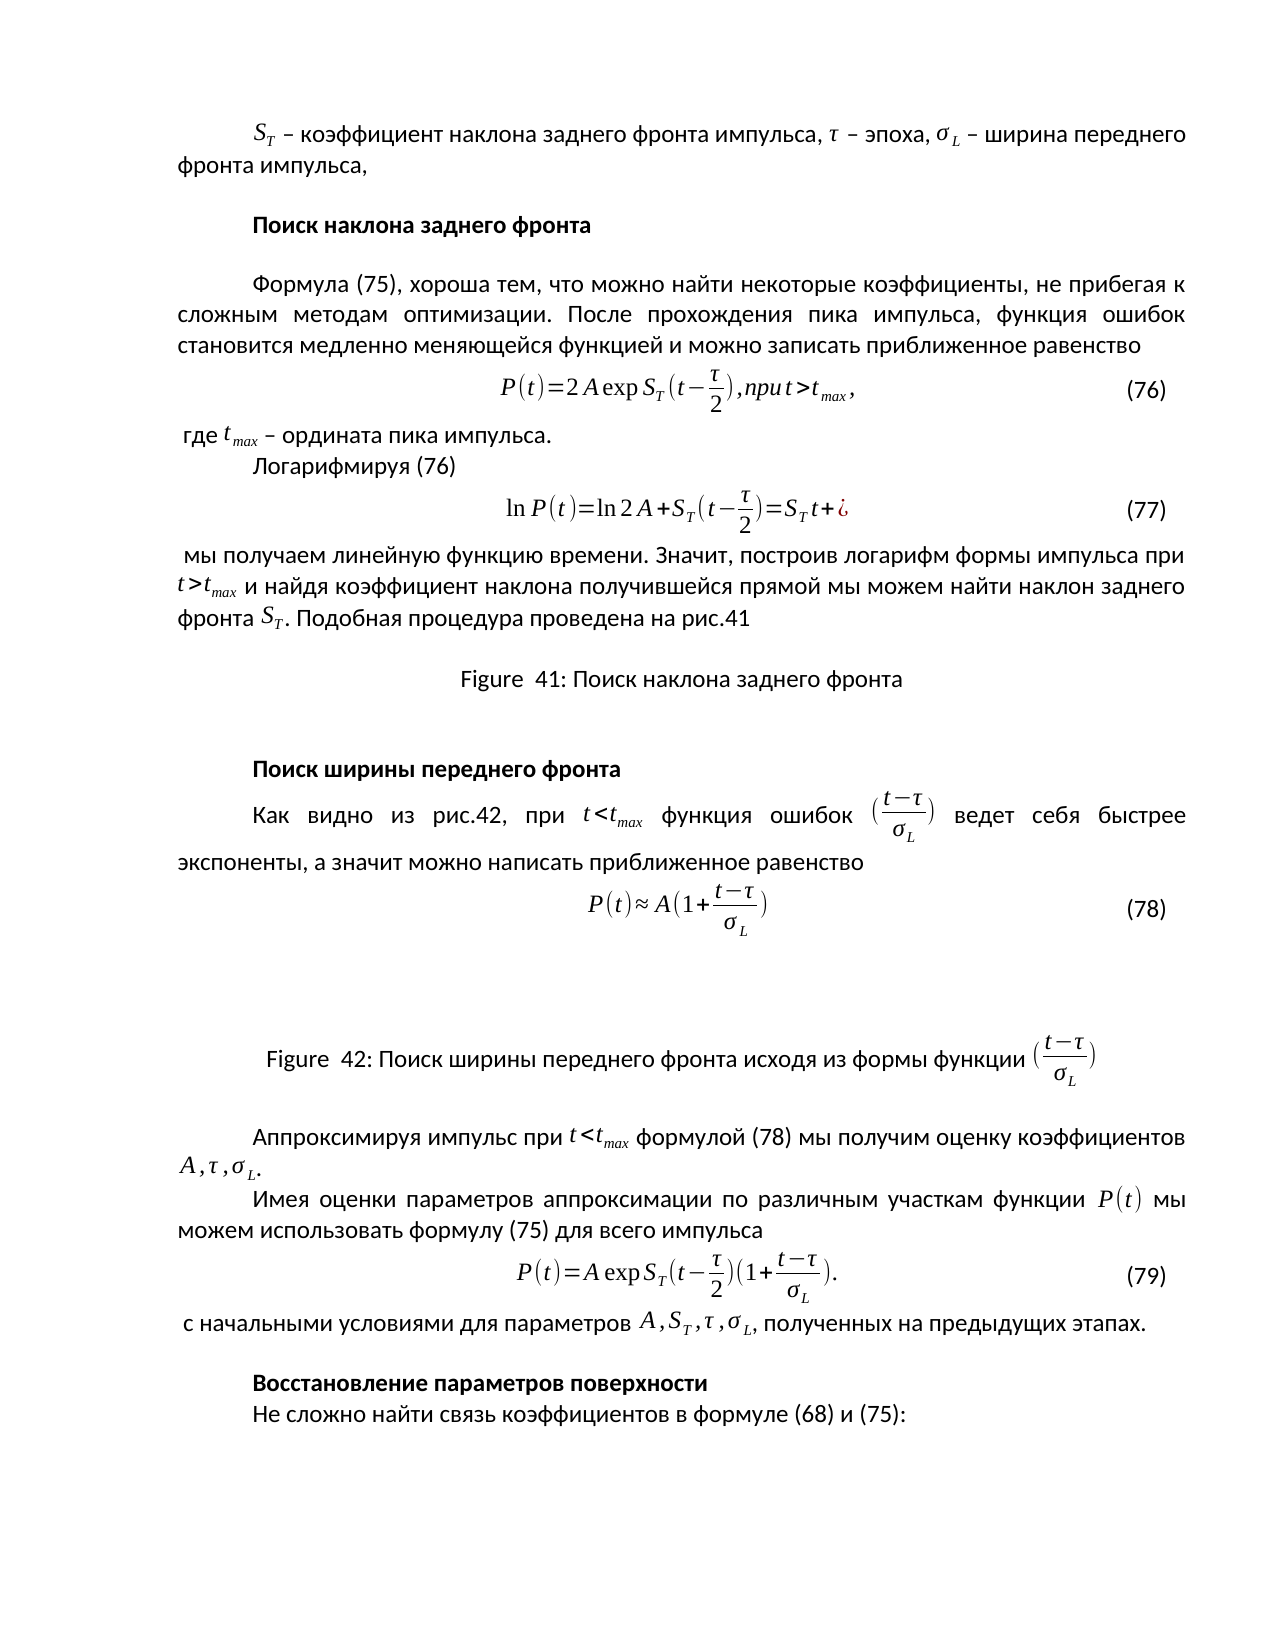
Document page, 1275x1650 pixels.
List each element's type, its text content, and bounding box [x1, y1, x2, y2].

text Восстановление параметров поверхности [177, 1367, 1186, 1398]
text Как видно из рис.42, при функция ошибок ведет себя быстрее экспоненты, а значит можно написать приближенное равенство [177, 783, 1186, 877]
text Поиск наклона заднего фронта [177, 209, 1186, 239]
text Figure 42: Поиск ширины переднего фронта исходя из формы функции [177, 1027, 1186, 1090]
text с начальными условиями для параметров , полученных на предыдущих этапах. [177, 1307, 1186, 1338]
text (78) [177, 877, 1186, 939]
text Аппроксимируя импульс при формулой (78) мы получим оценку коэффициентов . [177, 1121, 1186, 1183]
text Формула (75), хороша тем, что можно найти некоторые коэффициенты, не прибегая к сложным методам оптимизации. После прохождения пика импульса, функция ошибок становится медленно меняющейся функцией и можно записать приближенное равенство [177, 268, 1186, 359]
text мы получаем линейную функцию времени. Значит, построив логарифм формы импульса при и найдя коэффициент наклона получившейся прямой мы можем найти наклон заднего фронта . Подобная процедура проведена на рис.41 [177, 539, 1186, 633]
text Figure 41: Поиск наклона заднего фронта [177, 663, 1186, 694]
text Логарифмируя (76) [177, 450, 1186, 480]
text (79) [177, 1244, 1186, 1307]
text – коэффициент наклона заднего фронта импульса, – эпоха, – ширина переднего фронта импульса, [177, 118, 1186, 180]
text где – ордината пика импульса. [177, 418, 1186, 450]
text (76) [177, 359, 1186, 418]
text Имея оценки параметров аппроксимации по различным участкам функции мы можем использовать формулу (75) для всего импульса [177, 1183, 1186, 1244]
text (77) [177, 480, 1186, 539]
text Не сложно найти связь коэффициентов в формуле (68) и (75): [177, 1398, 1186, 1428]
text Поиск ширины переднего фронта [177, 753, 1186, 783]
